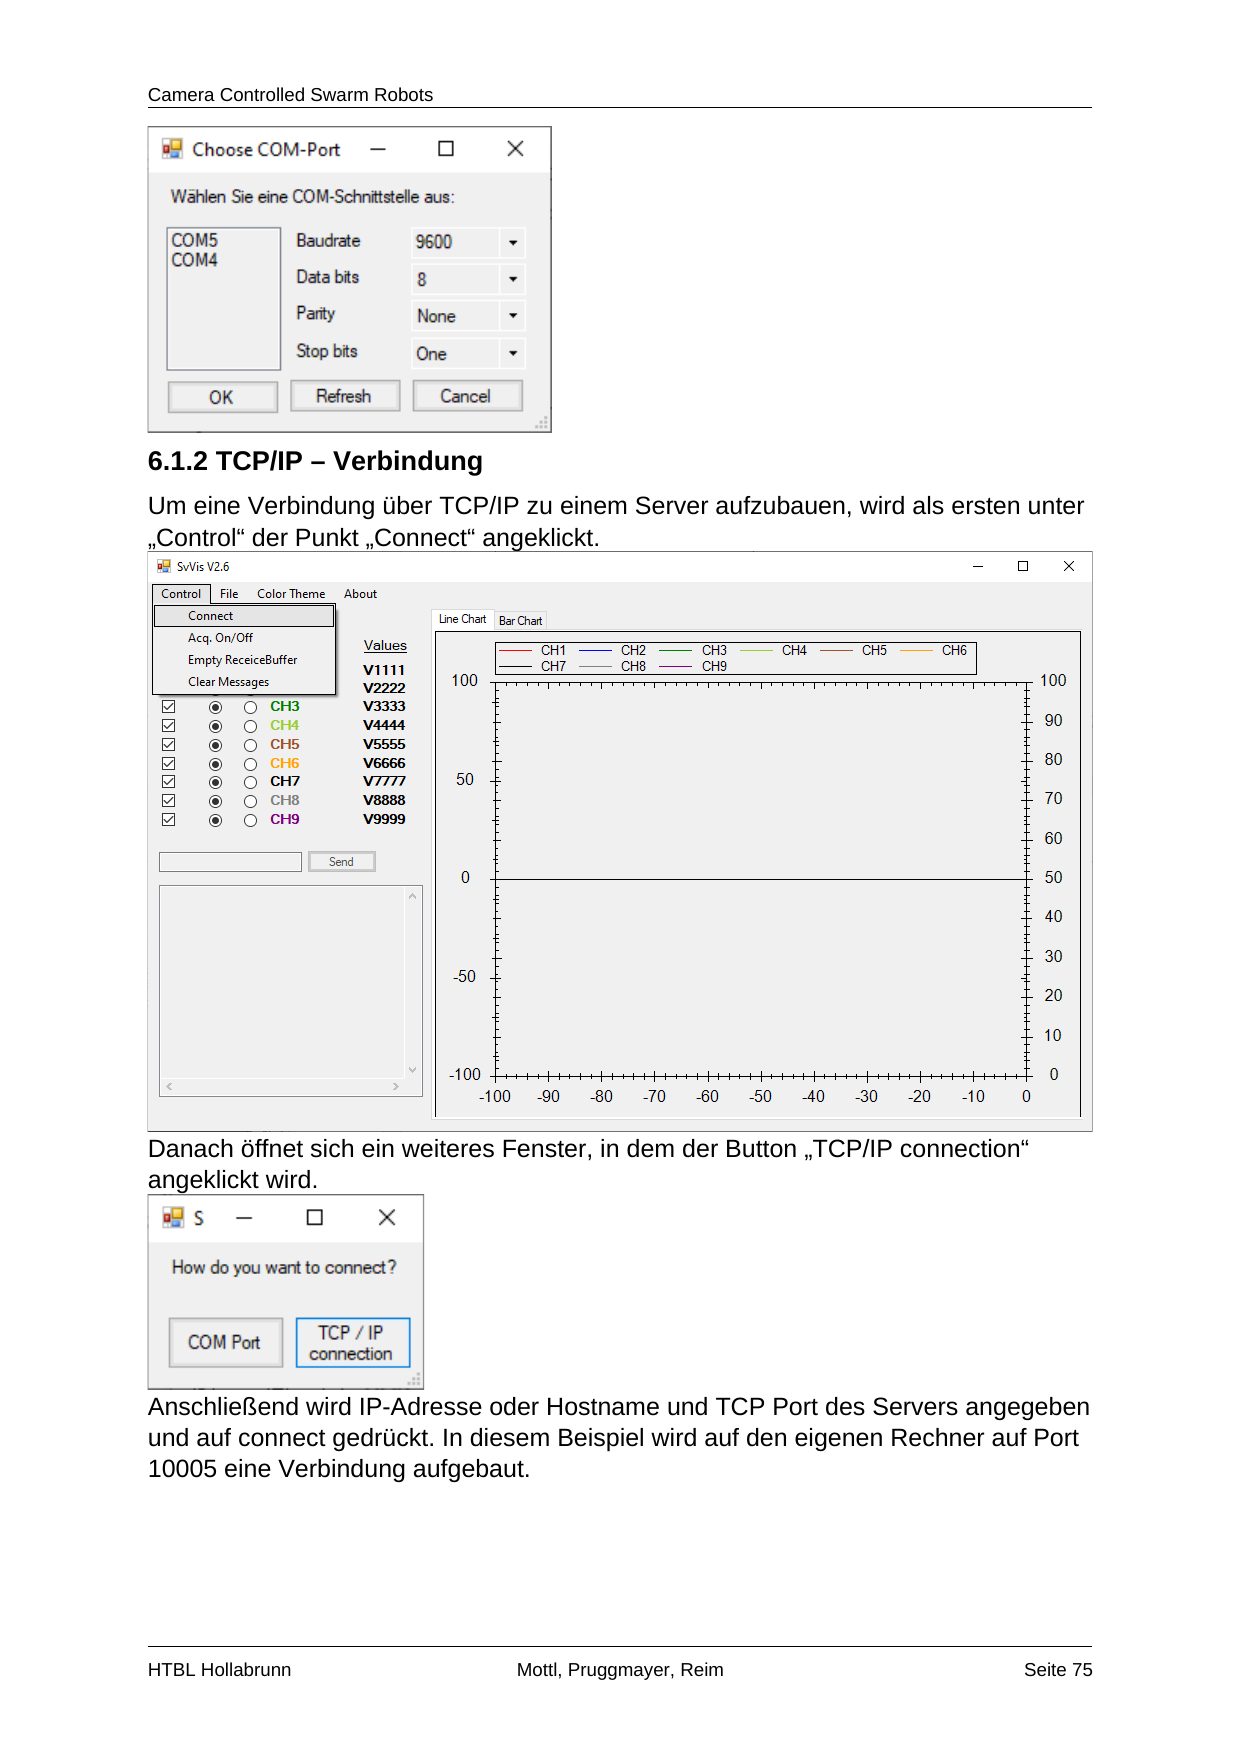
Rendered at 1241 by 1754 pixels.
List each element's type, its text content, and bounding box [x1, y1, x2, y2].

text Anschließend wird IP-Adresse oder Hostname und TCP Port des Servers angegeben und auf connect gedrückt. In diesem Beispiel wird auf den eigenen Rechner auf Port 10005 eine Verbindung aufgebaut. [148, 1389, 1092, 1483]
subtitle TCP/IP – Verbindung [148, 445, 1092, 476]
picture [147, 551, 1093, 1132]
picture [147, 126, 552, 433]
text Danach öffnet sich ein weiteres Fenster, in dem der Button „TCP/IP connection“ angeklickt wird. [148, 1132, 1092, 1194]
picture [147, 1194, 425, 1390]
text Um eine Verbindung über TCP/IP zu einem Server aufzubauen, wird als ersten unter „Control“ der Punkt „Connect“ angeklickt. [148, 489, 1092, 551]
